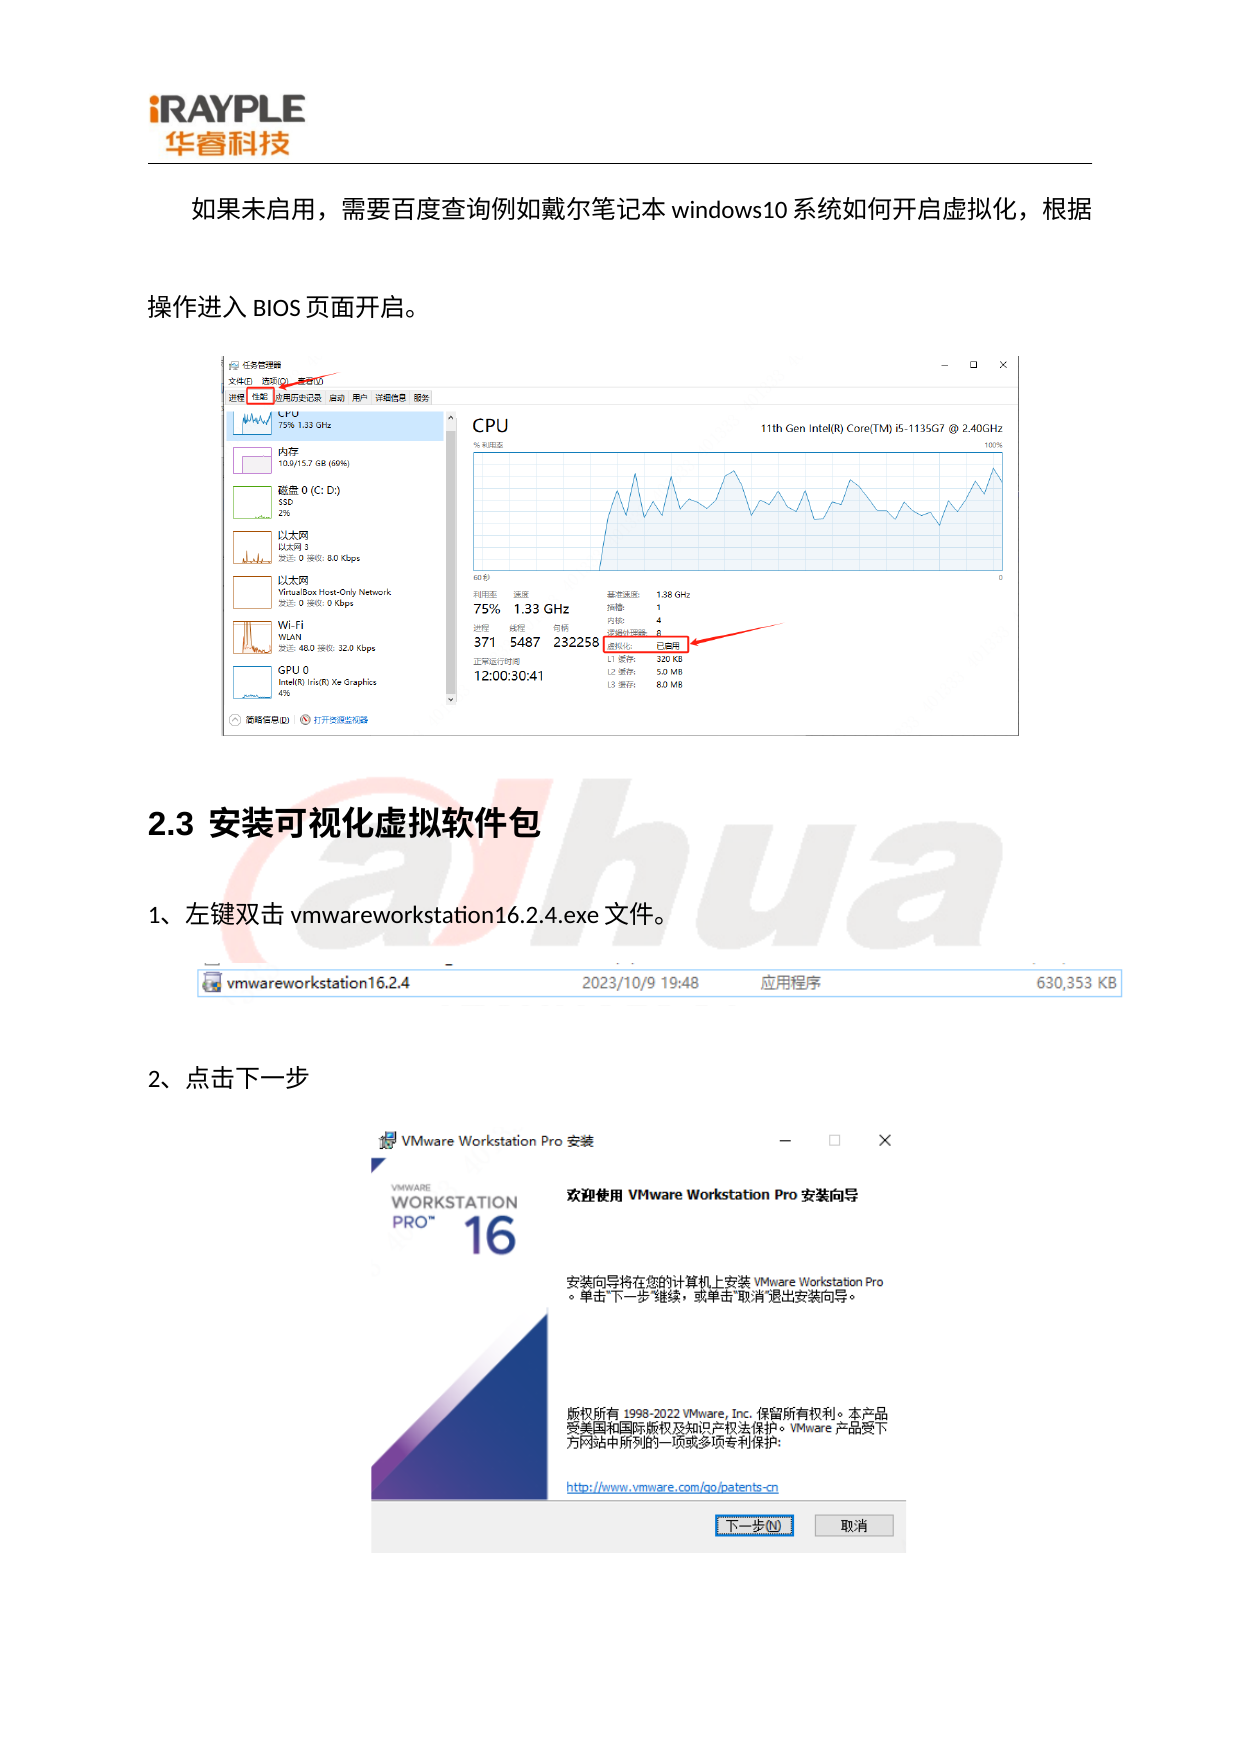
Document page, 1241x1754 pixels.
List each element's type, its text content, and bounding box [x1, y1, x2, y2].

picture [147, 88, 312, 161]
picture [185, 963, 1130, 1005]
picture [221, 356, 1019, 736]
text 如果未启用，需要百度查询例如戴尔笔记本windows10系统如何开启虚拟化，根据操作进入BIOS页面开启。 [148, 176, 1092, 338]
subtitle 安装可视化虚拟软件包 [148, 788, 1092, 853]
text 1、左键双击vmwareworkstation16.2.4.exe文件。 [148, 881, 1092, 946]
text 2、点击下一步 [148, 1044, 1092, 1109]
picture [371, 1127, 907, 1553]
